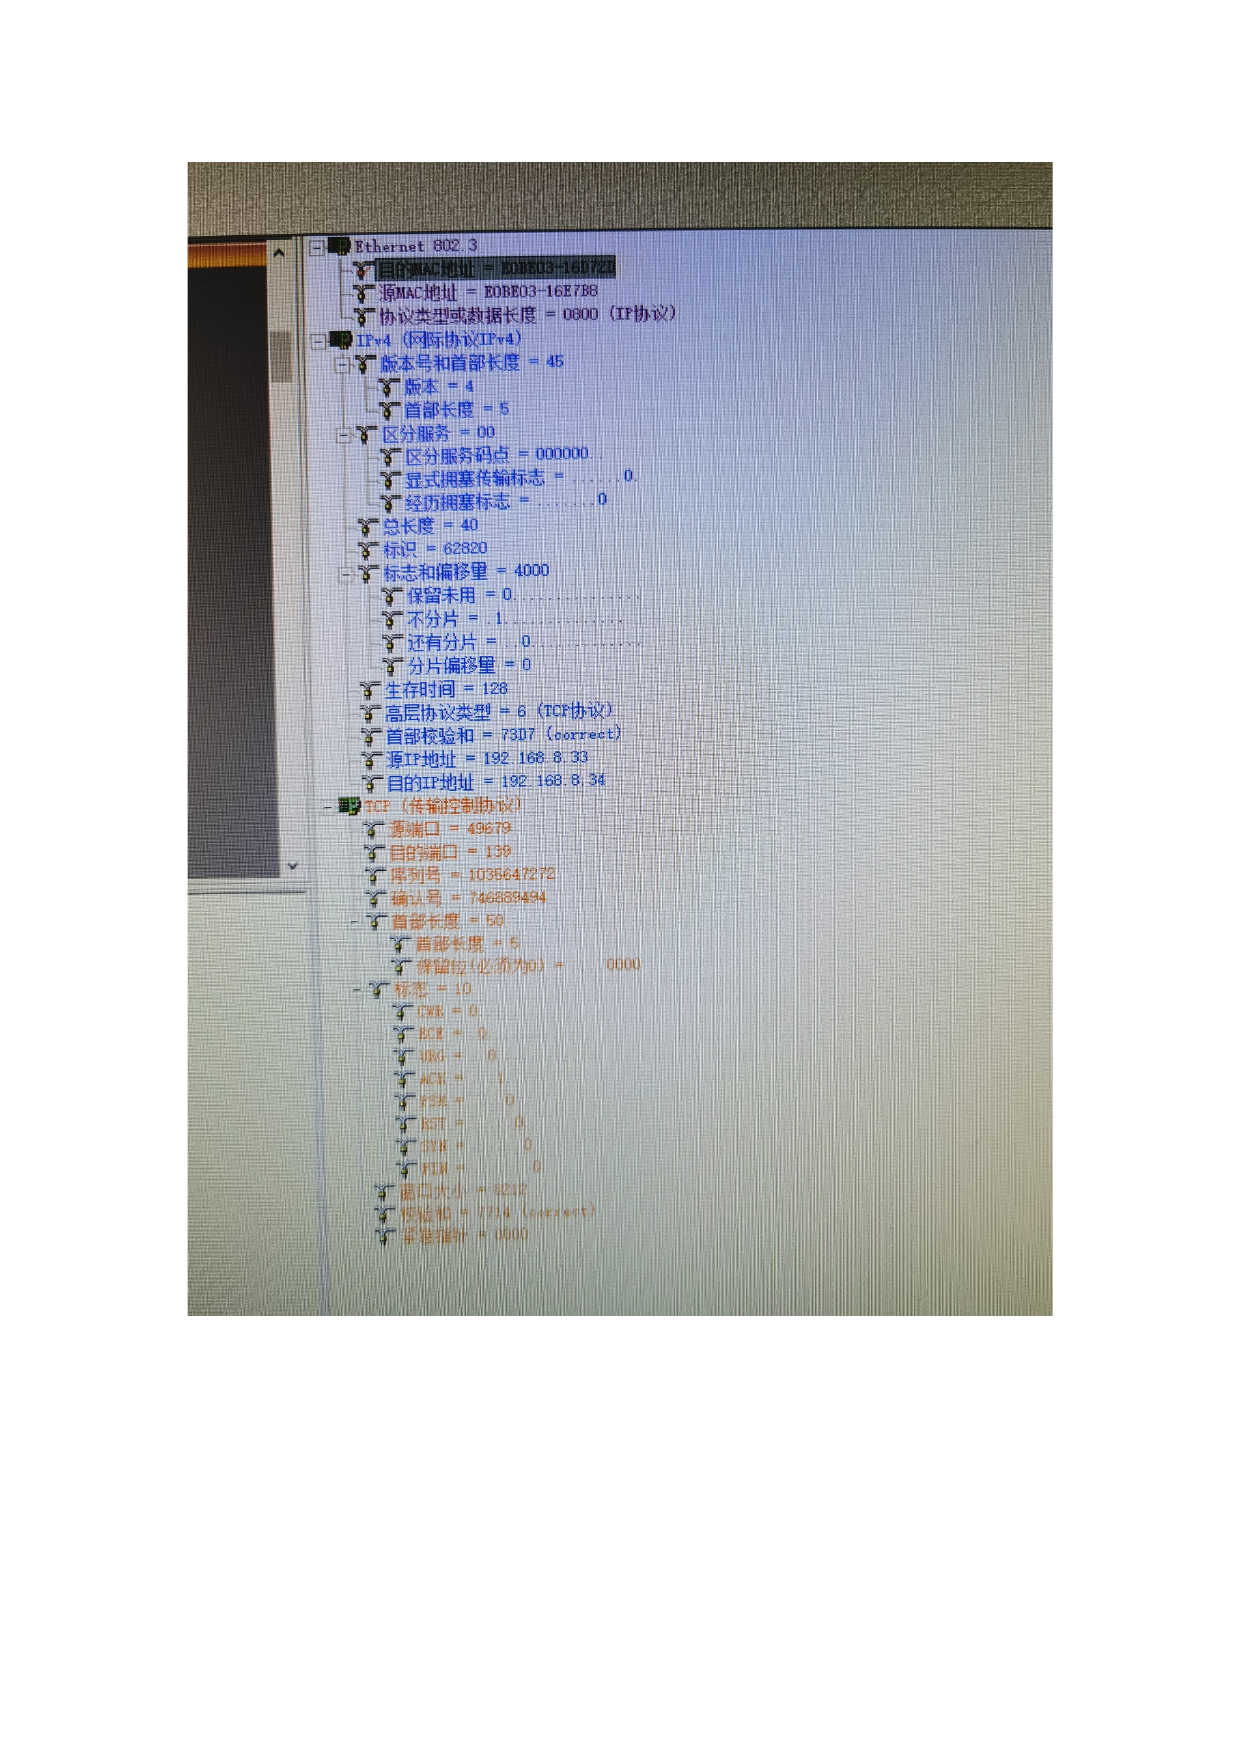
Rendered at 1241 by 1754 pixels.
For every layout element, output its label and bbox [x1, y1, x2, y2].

picture [187, 162, 1053, 1316]
